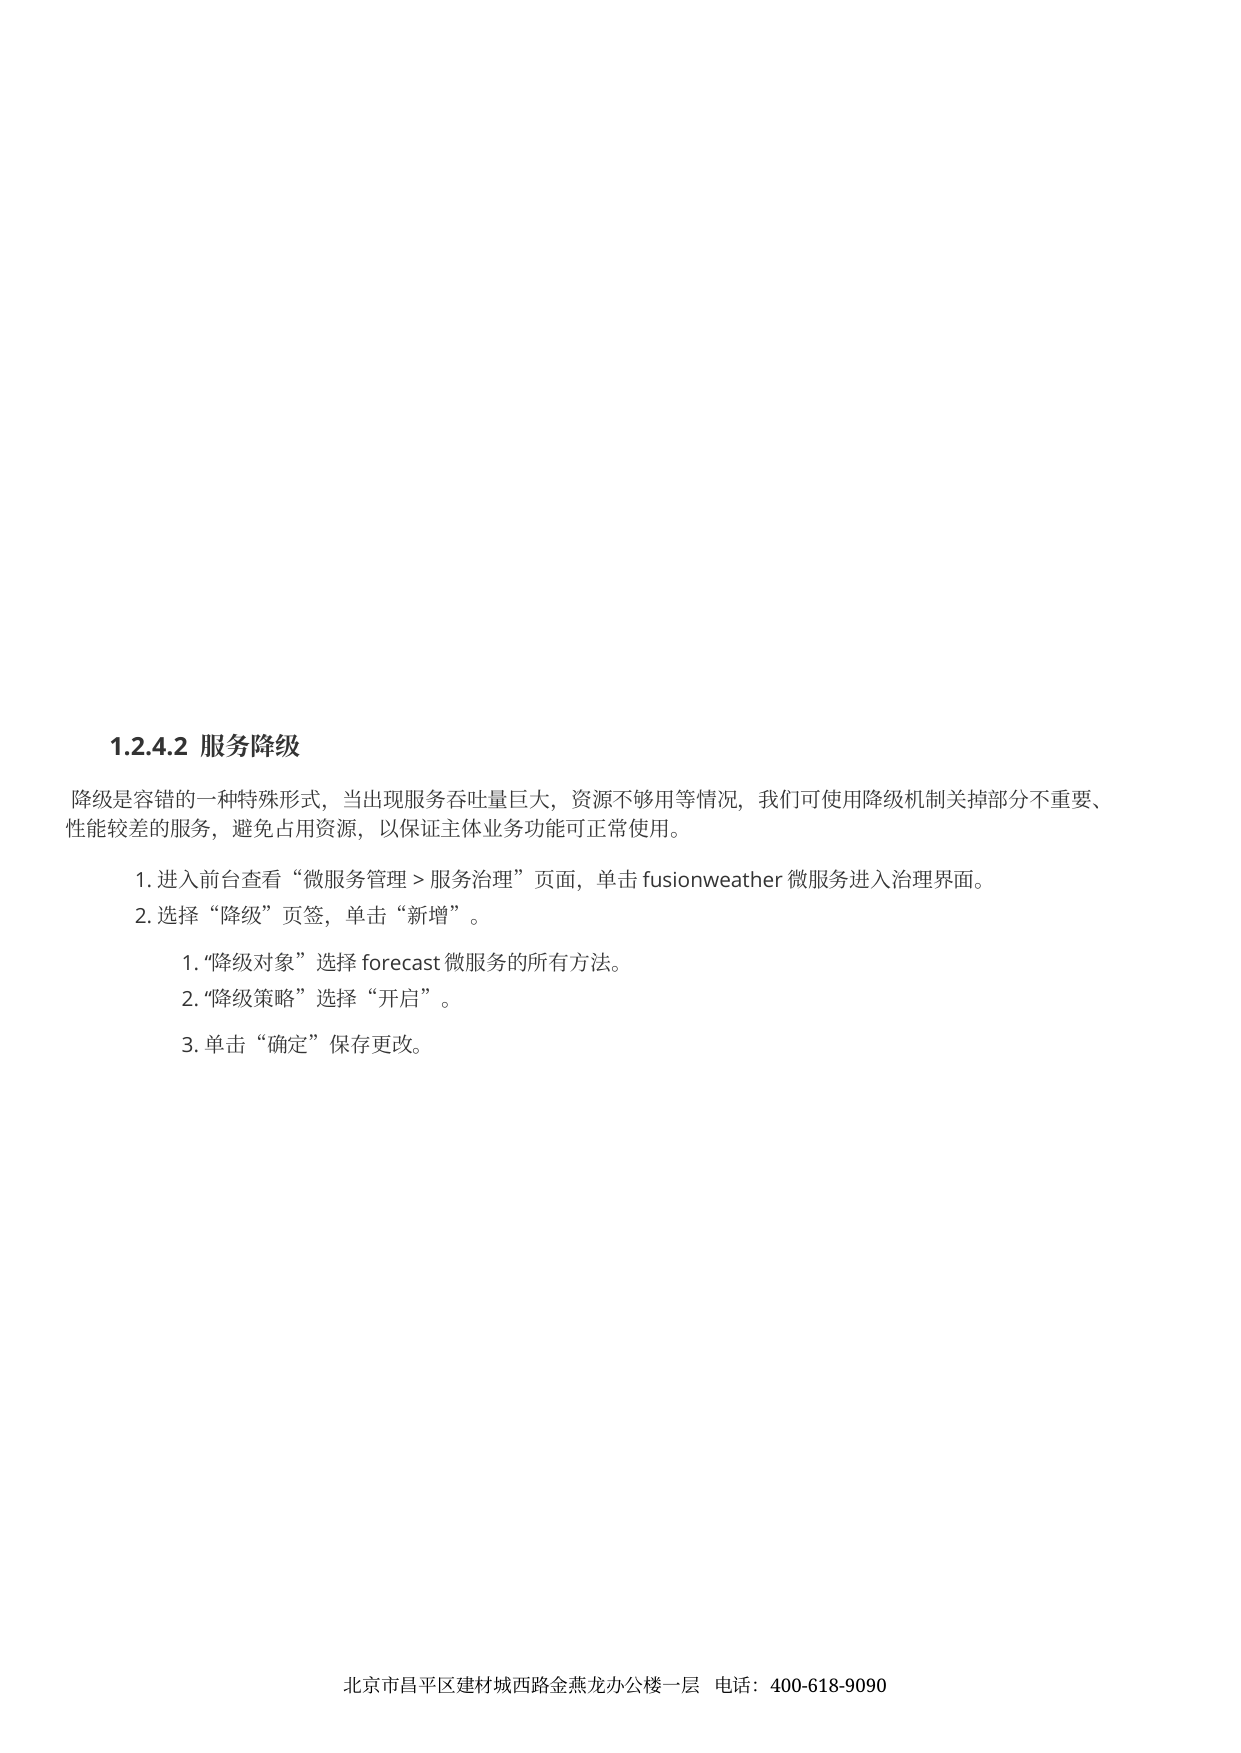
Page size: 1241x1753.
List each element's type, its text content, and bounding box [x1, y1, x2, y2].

text 2. 选择“降级”页签，单击“新增”。 [134, 891, 1059, 932]
text 降级是容错的一种特殊形式，当出现服务吞吐量巨大，资源不够用等情况，我们可使用降级机制关掉部分不重要、 [71, 791, 1240, 812]
text 1. “降级对象”选择forecast微服务的所有方法。 [181, 953, 661, 974]
text 1.2.4.2 服务降级 [109, 735, 334, 761]
text 性能较差的服务，避免占用资源，以保证主体业务功能可正常使用。 [66, 812, 1240, 843]
text 2. “降级策略”选择“开启”。 [181, 974, 661, 1015]
text 北京市昌平区建材城西路金燕龙办公楼一层 电话：400-618-9090 [343, 1677, 979, 1696]
text 3. 单击“确定”保存更改。 [181, 1036, 433, 1057]
text 1. 进入前台查看“微服务管理 > 服务治理”页面，单击fusionweather微服务进入治理界面。 [134, 870, 1059, 891]
